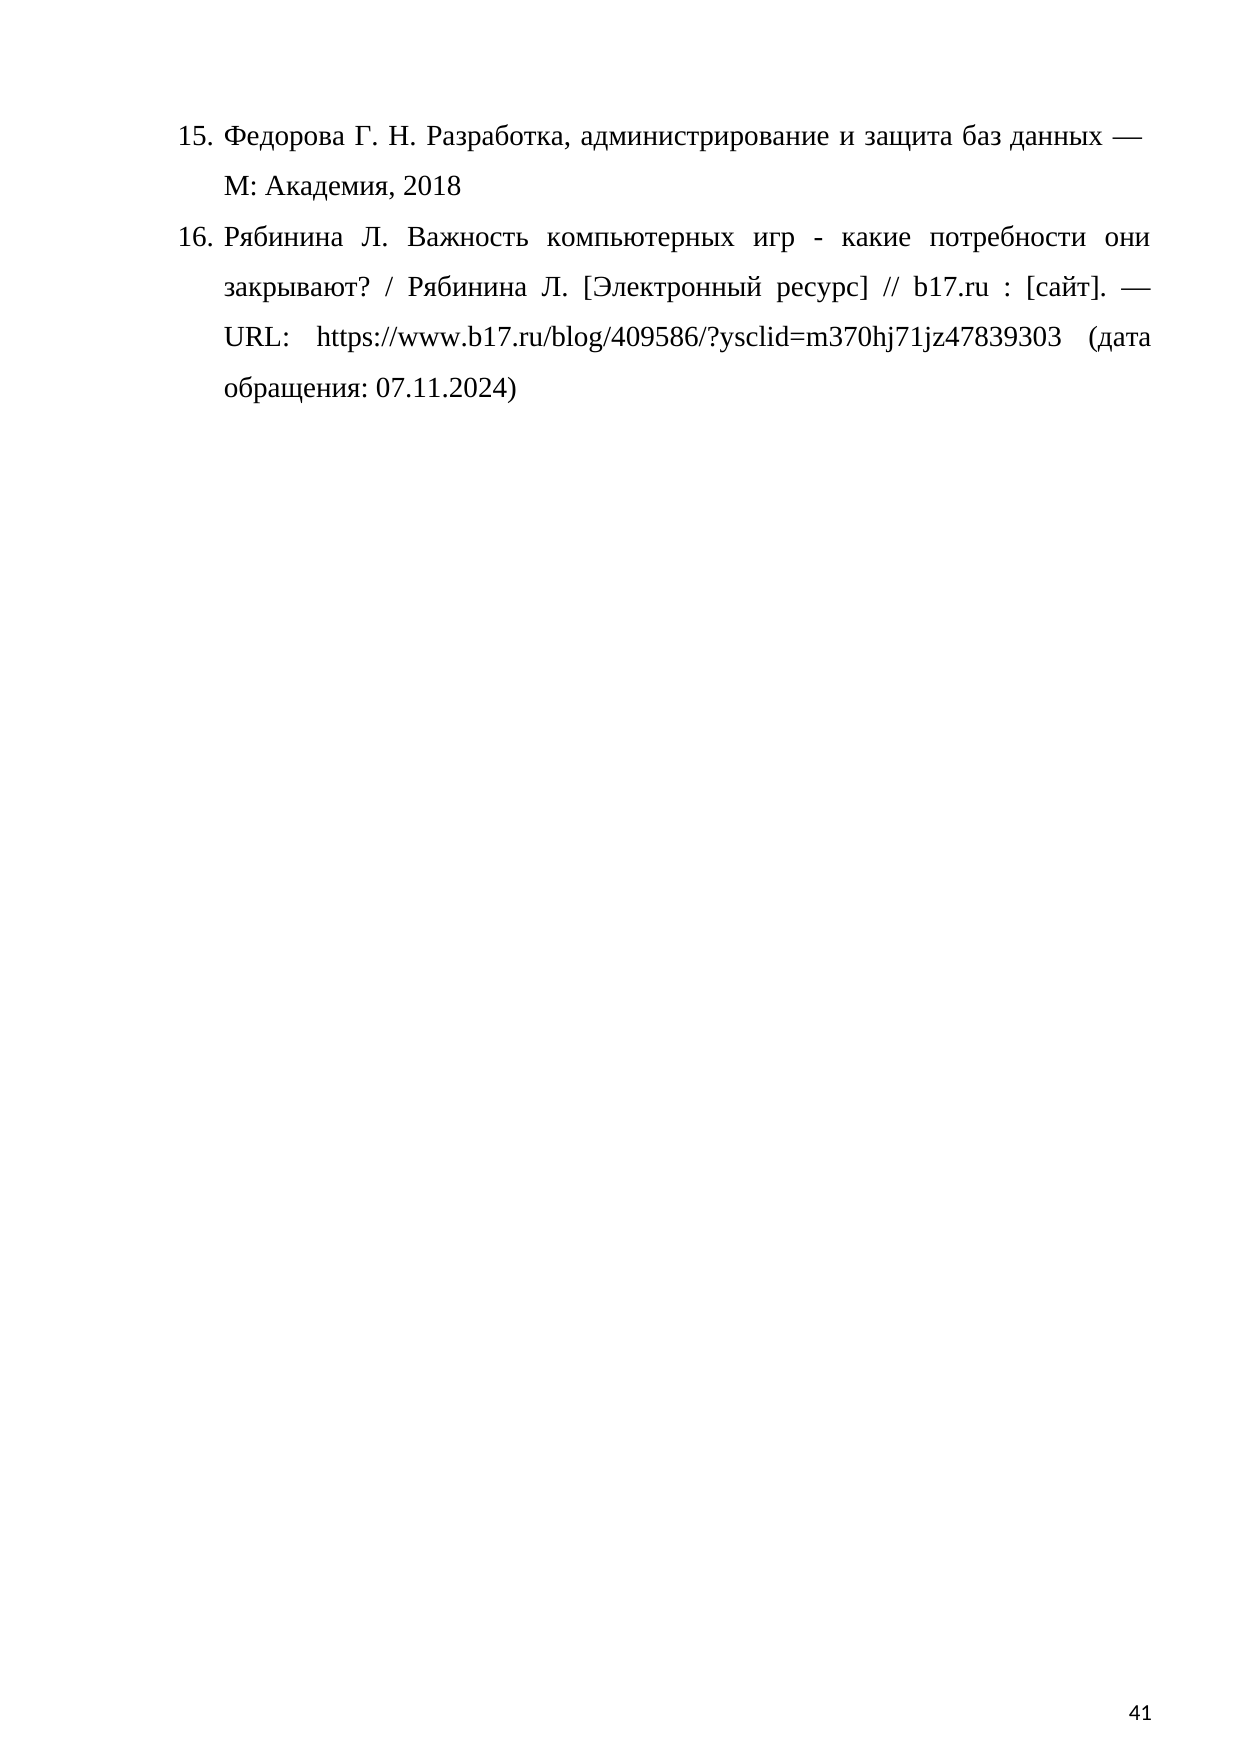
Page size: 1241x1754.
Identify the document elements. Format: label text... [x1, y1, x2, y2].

list Федорова Г. Н. Разработка, администрирование и защита баз данных — М: Академия, 2018 [177, 118, 1152, 202]
list Рябинина Л. Важность компьютерных игр - какие потребности они закрывают? / Рябинина Л. [Электронный ресурс] // b17.ru : [сайт]. — URL: https://www.b17.ru/blog/409586/?ysclid=m370hj71jz47839303 (дата обращения: 07.11.2024) [177, 219, 1152, 403]
